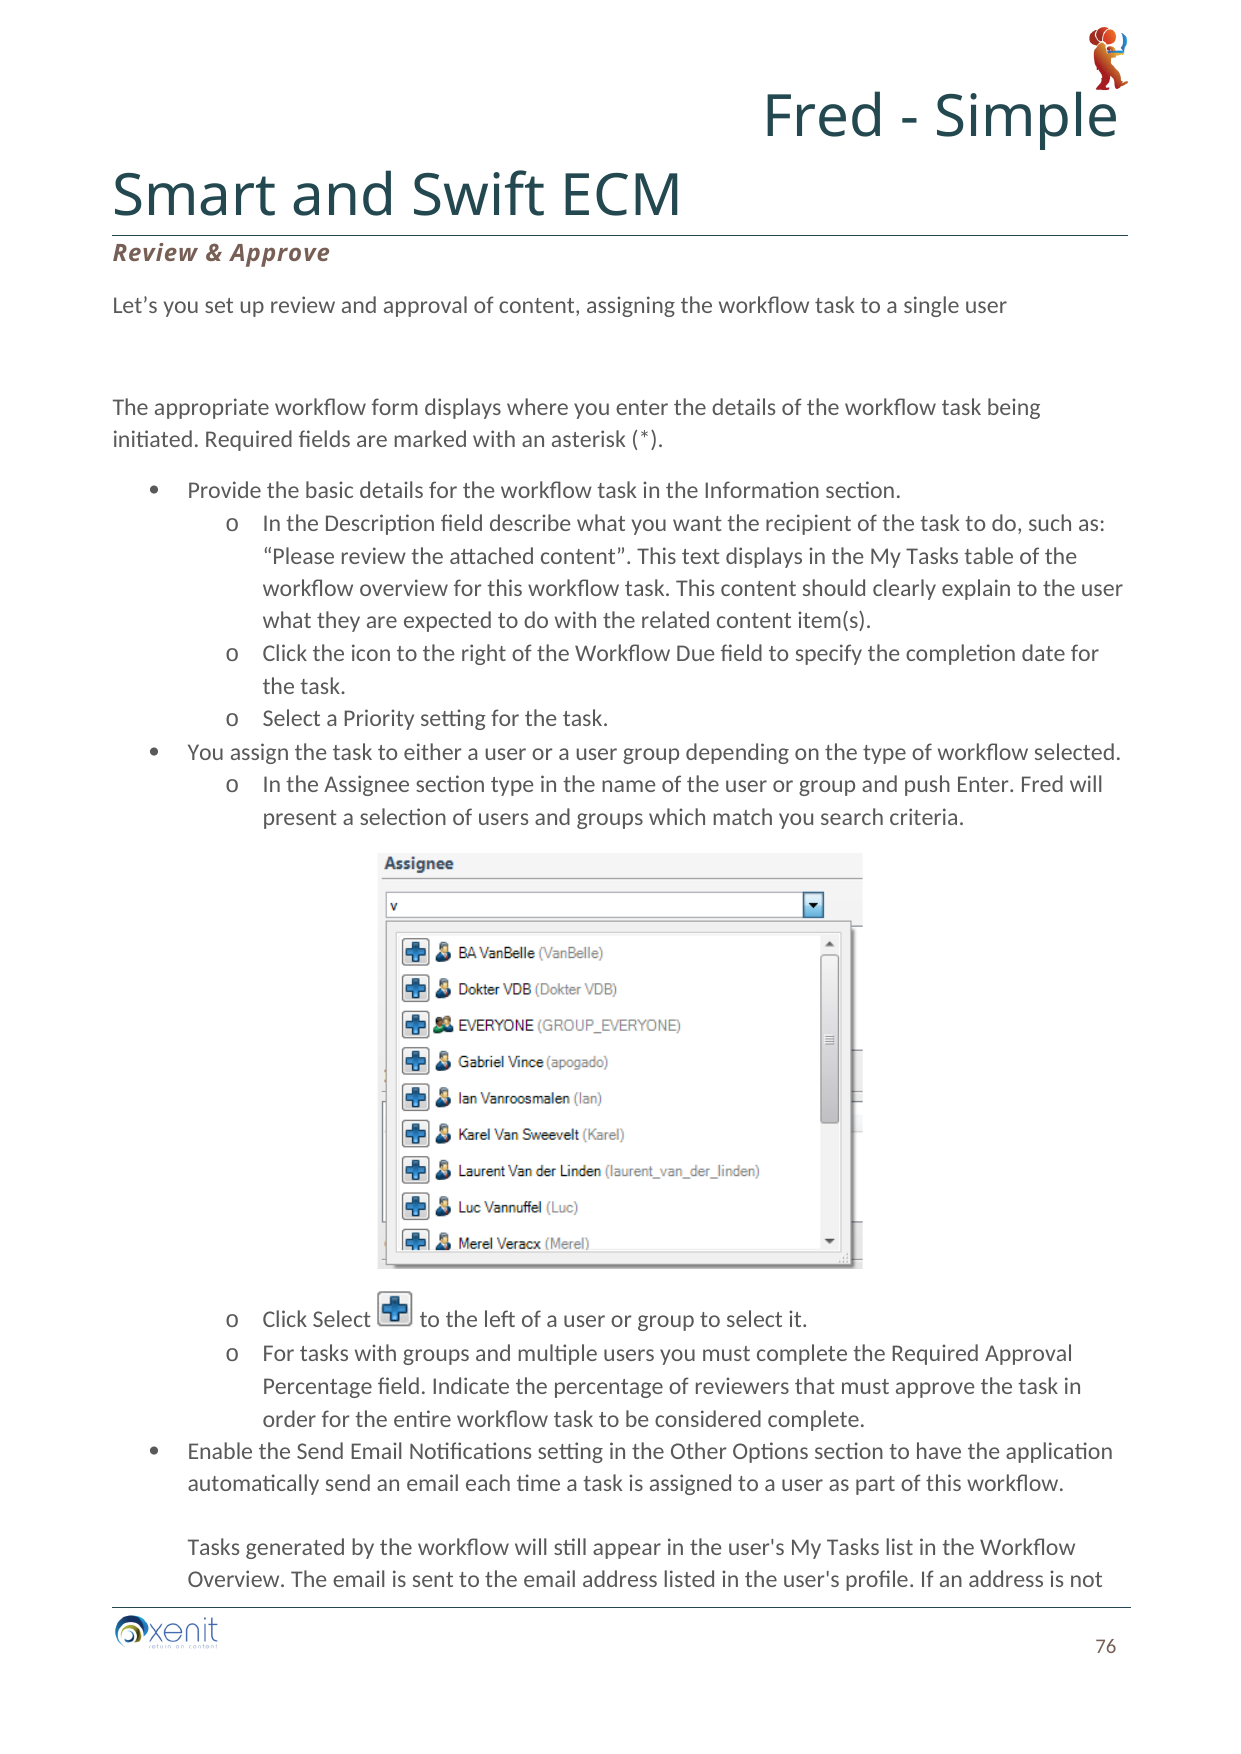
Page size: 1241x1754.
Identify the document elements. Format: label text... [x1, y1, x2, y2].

picture [376, 1290, 414, 1328]
list In the Description field describe what you want the recipient of the task to do, such as: “Please review the attached content”. This text displays in the My Tasks table of the workflow overview for this workflow task. This content should clearly explain to the user what they are expected to do with the related content item(s). [225, 508, 1128, 635]
list You assign the task to either a user or a user group depending on the type of workflow selected. [150, 737, 1128, 766]
picture [1087, 25, 1130, 94]
list For tasks with groups and multiple users you must complete the Required Approval Percentage field. Indicate the percentage of reviewers that must approve the task in order for the entire workflow task to be considered complete. [225, 1338, 1128, 1433]
list Click Select to the left of a user or group to select it. [225, 1290, 1128, 1335]
text Review & Approve [112, 236, 1128, 268]
text Let’s you set up review and approval of content, assigning the workflow task to a single user [112, 291, 1128, 320]
text The appropriate workflow form displays where you enter the details of the workflow task being initiated. Required fields are marked with an asterisk (*). [112, 392, 1128, 454]
picture [377, 853, 863, 1269]
list Provide the basic details for the workflow task in the Information section. [150, 476, 1128, 505]
picture [112, 1610, 222, 1654]
list Click the icon to the right of the Workflow Due field to specify the completion date for the task. [225, 638, 1128, 700]
list In the Assignee section type in the name of the user or group and push Enter. Fred will present a selection of users and groups which match you search criteria. [225, 769, 1128, 832]
list Select a Priority setting for the task. [225, 703, 1128, 734]
